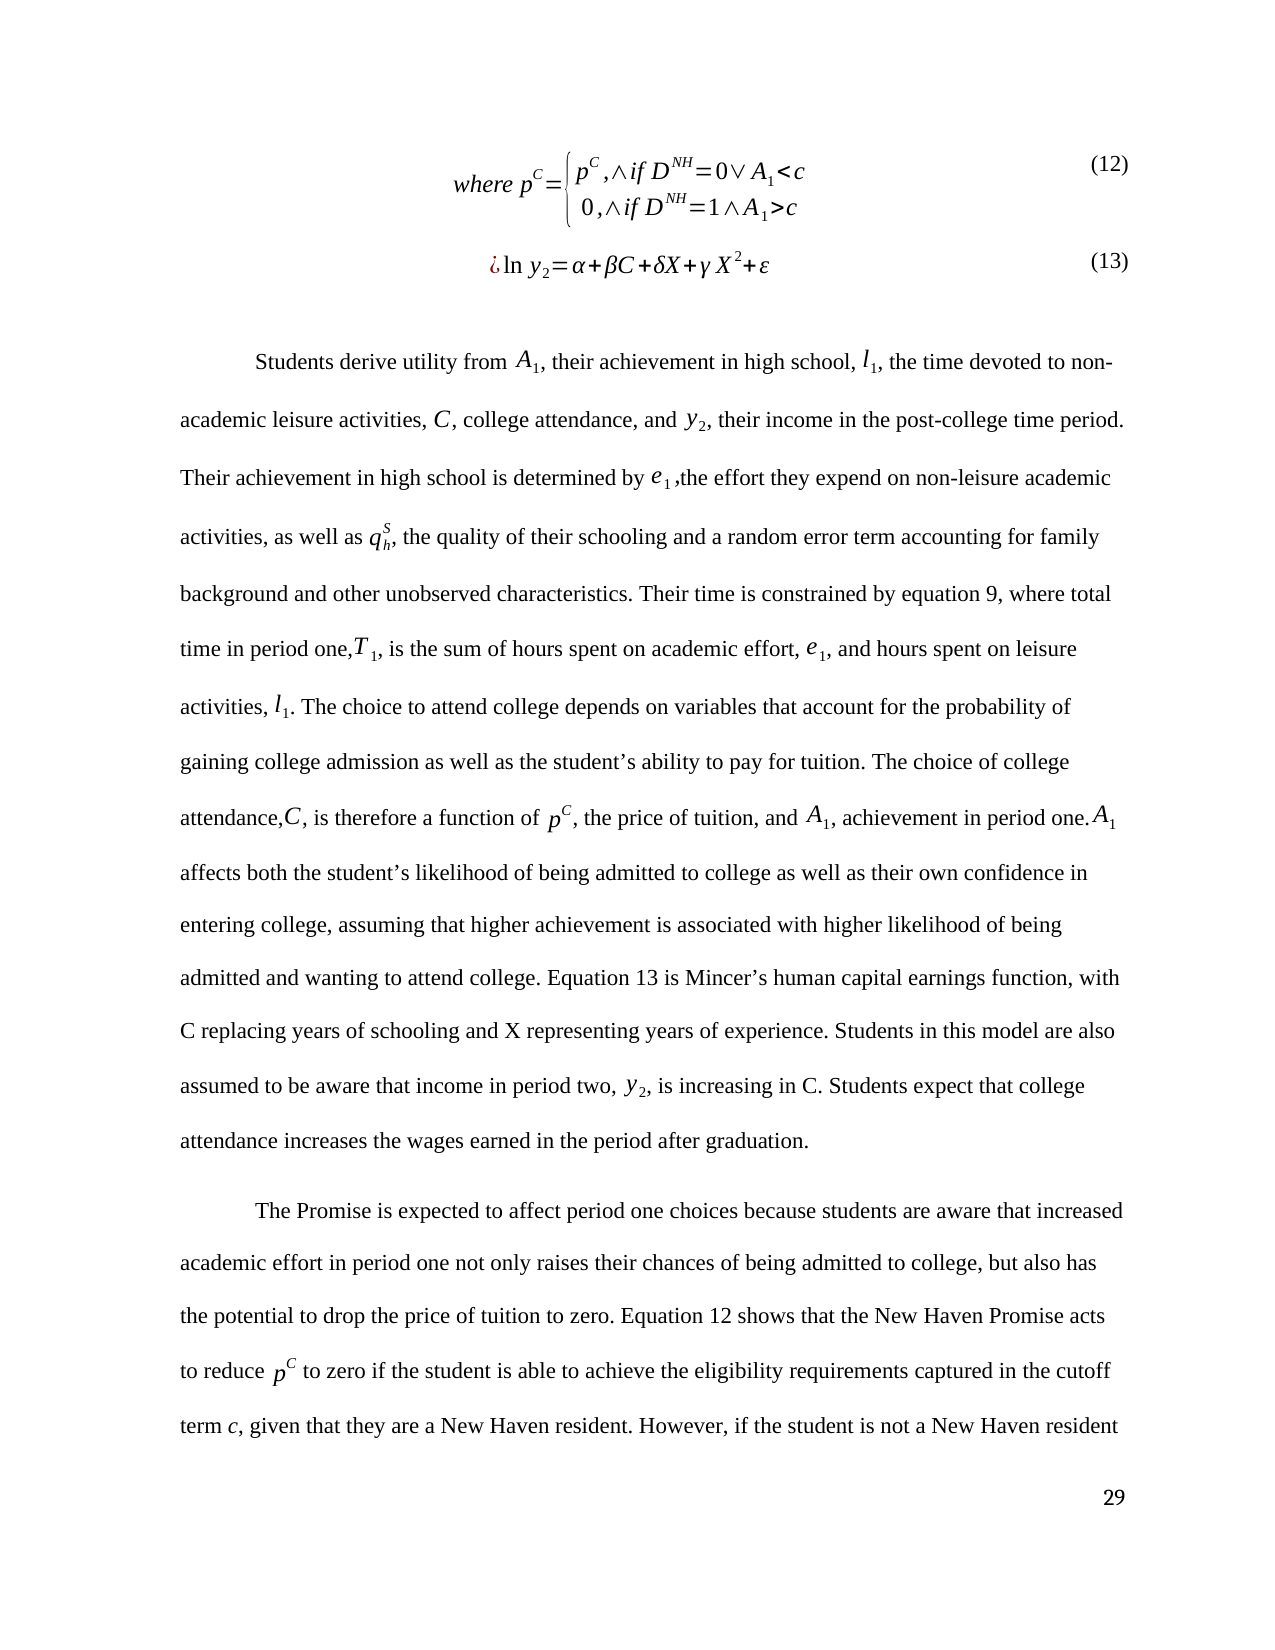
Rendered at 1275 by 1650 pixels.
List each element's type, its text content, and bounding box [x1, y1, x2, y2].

text Students derive utility from , their achievement in high school, , the time devoted to non-academic leisure activities, , college attendance, and , their income in the post-college time period. Their achievement in high school is determined by the effort they expend on non-leisure academic activities, as well as , the quality of their schooling and a random error term accounting for family background and other unobserved characteristics. Their time is constrained by equation 9, where total time in period one,, is the sum of hours spent on academic effort, , and hours spent on leisure activities, . The choice to attend college depends on variables that account for the probability of gaining college admission as well as the student’s ability to pay for tuition. The choice of college attendance,, is therefore a function of , the price of tuition, and , achievement in period one. affects both the student’s likelihood of being admitted to college as well as their own confidence in entering college, assuming that higher achievement is associated with higher likelihood of being admitted and wanting to attend college. Equation 13 is Mincer’s human capital earnings function, with C replacing years of schooling and X representing years of experience. Students in this model are also assumed to be aware that income in period two, , is increasing in C. Students expect that college attendance increases the wages earned in the period after graduation. [180, 346, 1125, 1154]
table_cell (13) [1079, 247, 1154, 301]
table_cell (12) [1079, 150, 1154, 247]
table_cell [180, 247, 1079, 301]
table_cell [180, 150, 1079, 247]
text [180, 1197, 1125, 1439]
